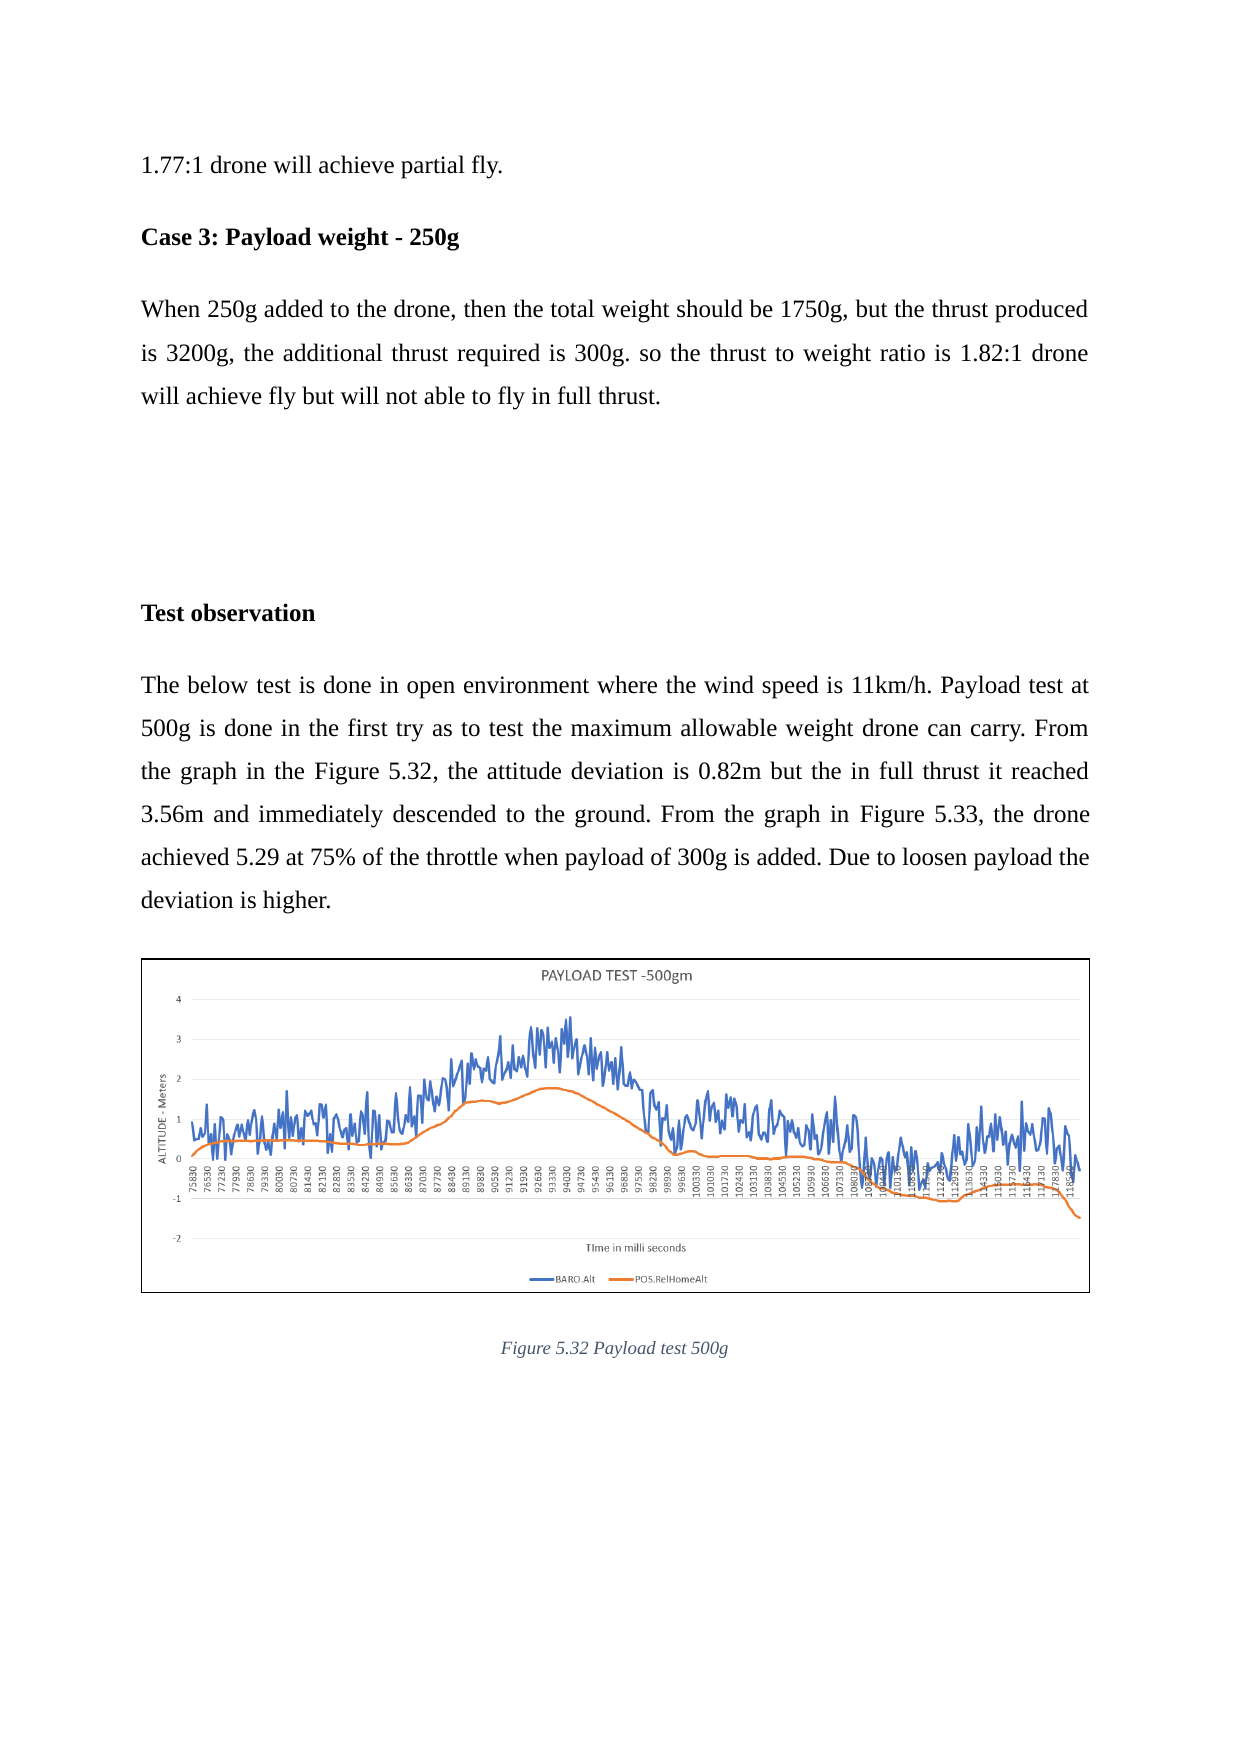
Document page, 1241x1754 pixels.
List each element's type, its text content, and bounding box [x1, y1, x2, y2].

picture [142, 960, 1089, 1292]
text When 250g added to the drone, then the total weight should be 1750g, but the thrust produced is 3200g, the additional thrust required is 300g. so the thrust to weight ratio is 1.82:1 drone will achieve fly but will not able to fly in full thrust. [141, 294, 1090, 409]
text Test observation [141, 598, 1090, 626]
text Case 3: Payload weight - 250g [141, 222, 1090, 251]
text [141, 150, 1090, 179]
